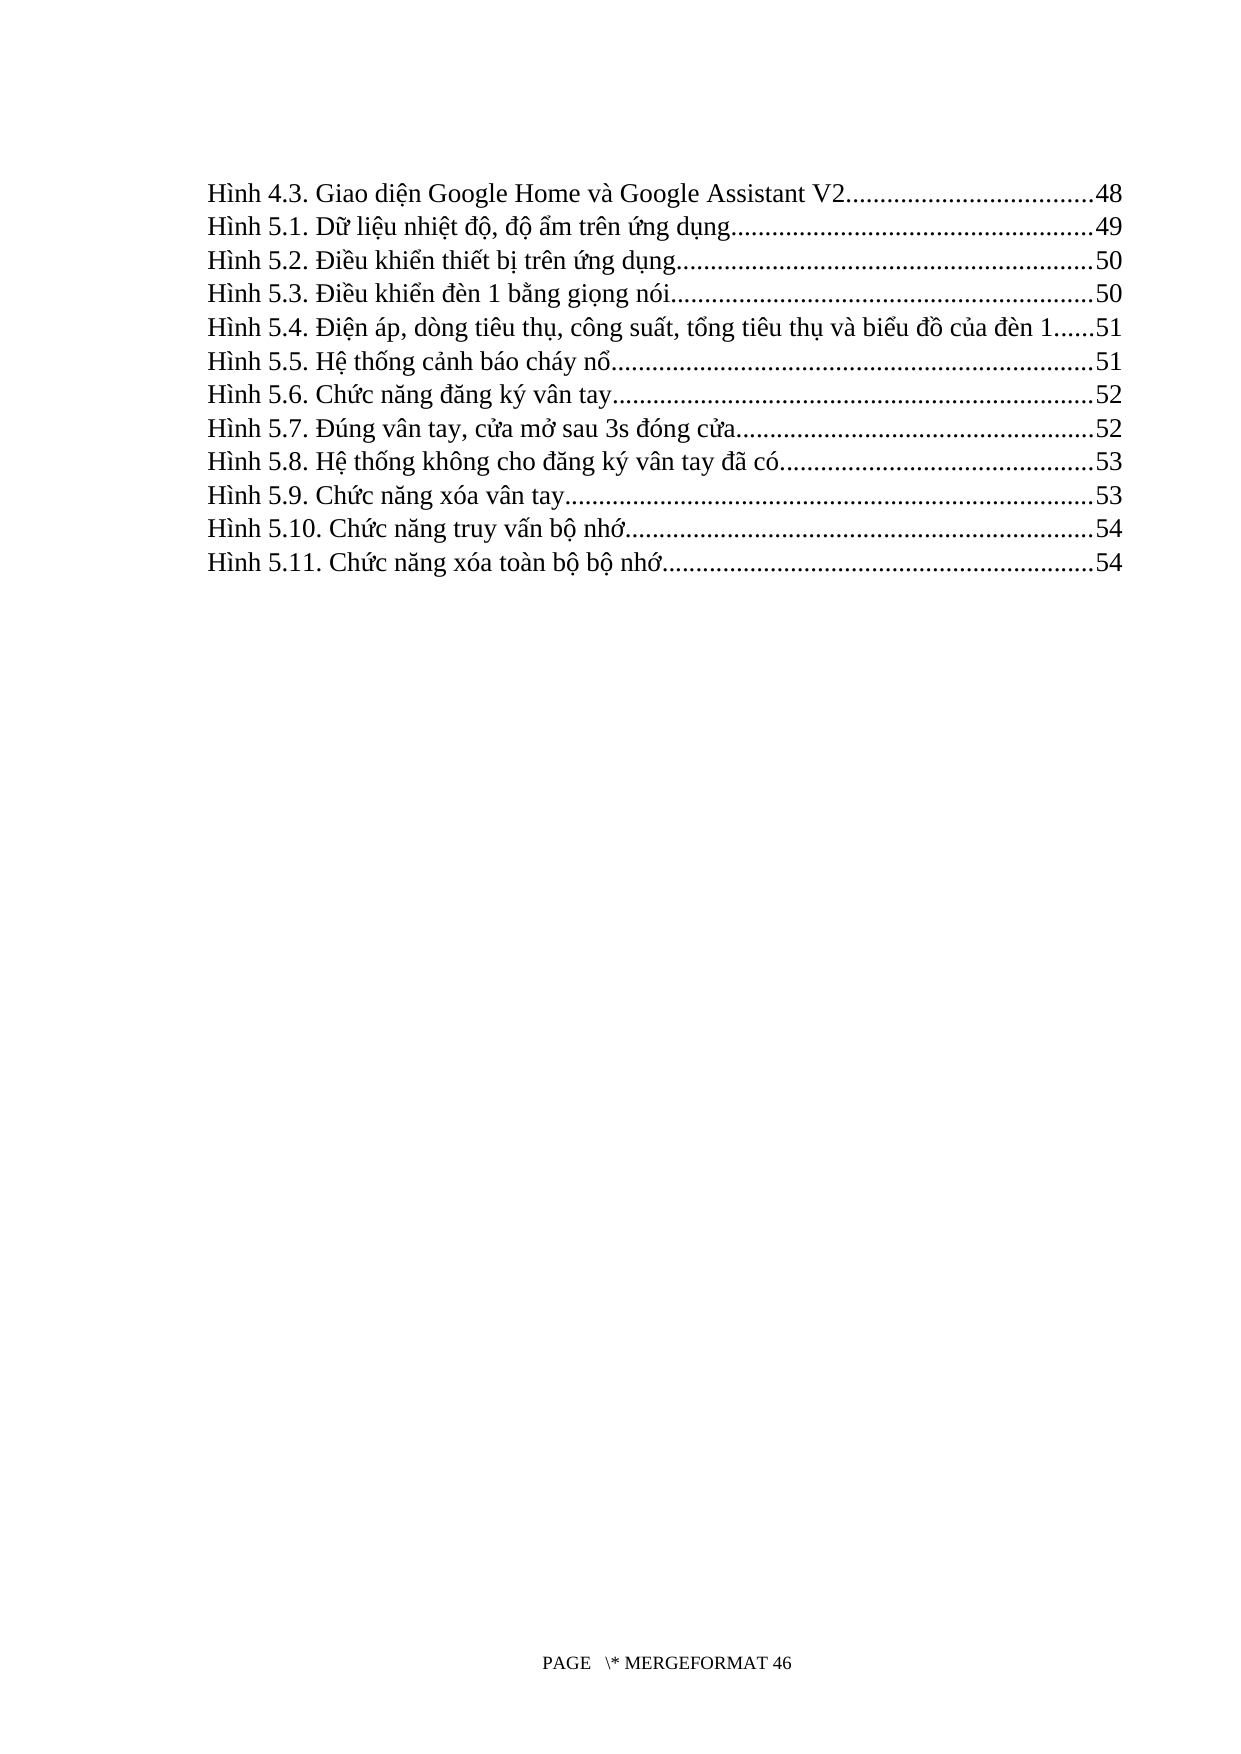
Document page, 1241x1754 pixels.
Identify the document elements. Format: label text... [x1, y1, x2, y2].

text Hình 5.5. Hệ thống cảnh báo cháy nổ. 51 [207, 345, 1122, 376]
text Hình 5.1. Dữ liệu nhiệt độ, độ ẩm trên ứng dụng. 49 [207, 211, 1122, 242]
text Hình 5.11. Chức năng xóa toàn bộ bộ nhớ. 54 [207, 546, 1122, 577]
text Hình 5.9. Chức năng xóa vân tay 53 [207, 479, 1122, 510]
text Hình 5.3. Điều khiển đèn 1 bằng giọng nói. 50 [207, 278, 1122, 309]
text Hình 5.10. Chức năng truy vấn bộ nhớ. 54 [207, 512, 1122, 543]
text Hình 5.7. Đúng vân tay, cửa mở sau 3s đóng cửa. 52 [207, 412, 1122, 443]
text Hình 5.2. Điều khiển thiết bị trên ứng dụng. 50 [207, 244, 1122, 275]
text Hình 5.6. Chức năng đăng ký vân tay. 52 [207, 378, 1122, 409]
text Hình 5.8. Hệ thống không cho đăng ký vân tay đã có. 53 [207, 445, 1122, 476]
text Hình 4.3. Giao diện Google Home và Google Assistant V2. 48 [207, 177, 1122, 208]
text Hình 5.4. Điện áp, dòng tiêu thụ, công suất, tổng tiêu thụ và biểu đồ của đèn 1. 51 [207, 311, 1122, 342]
